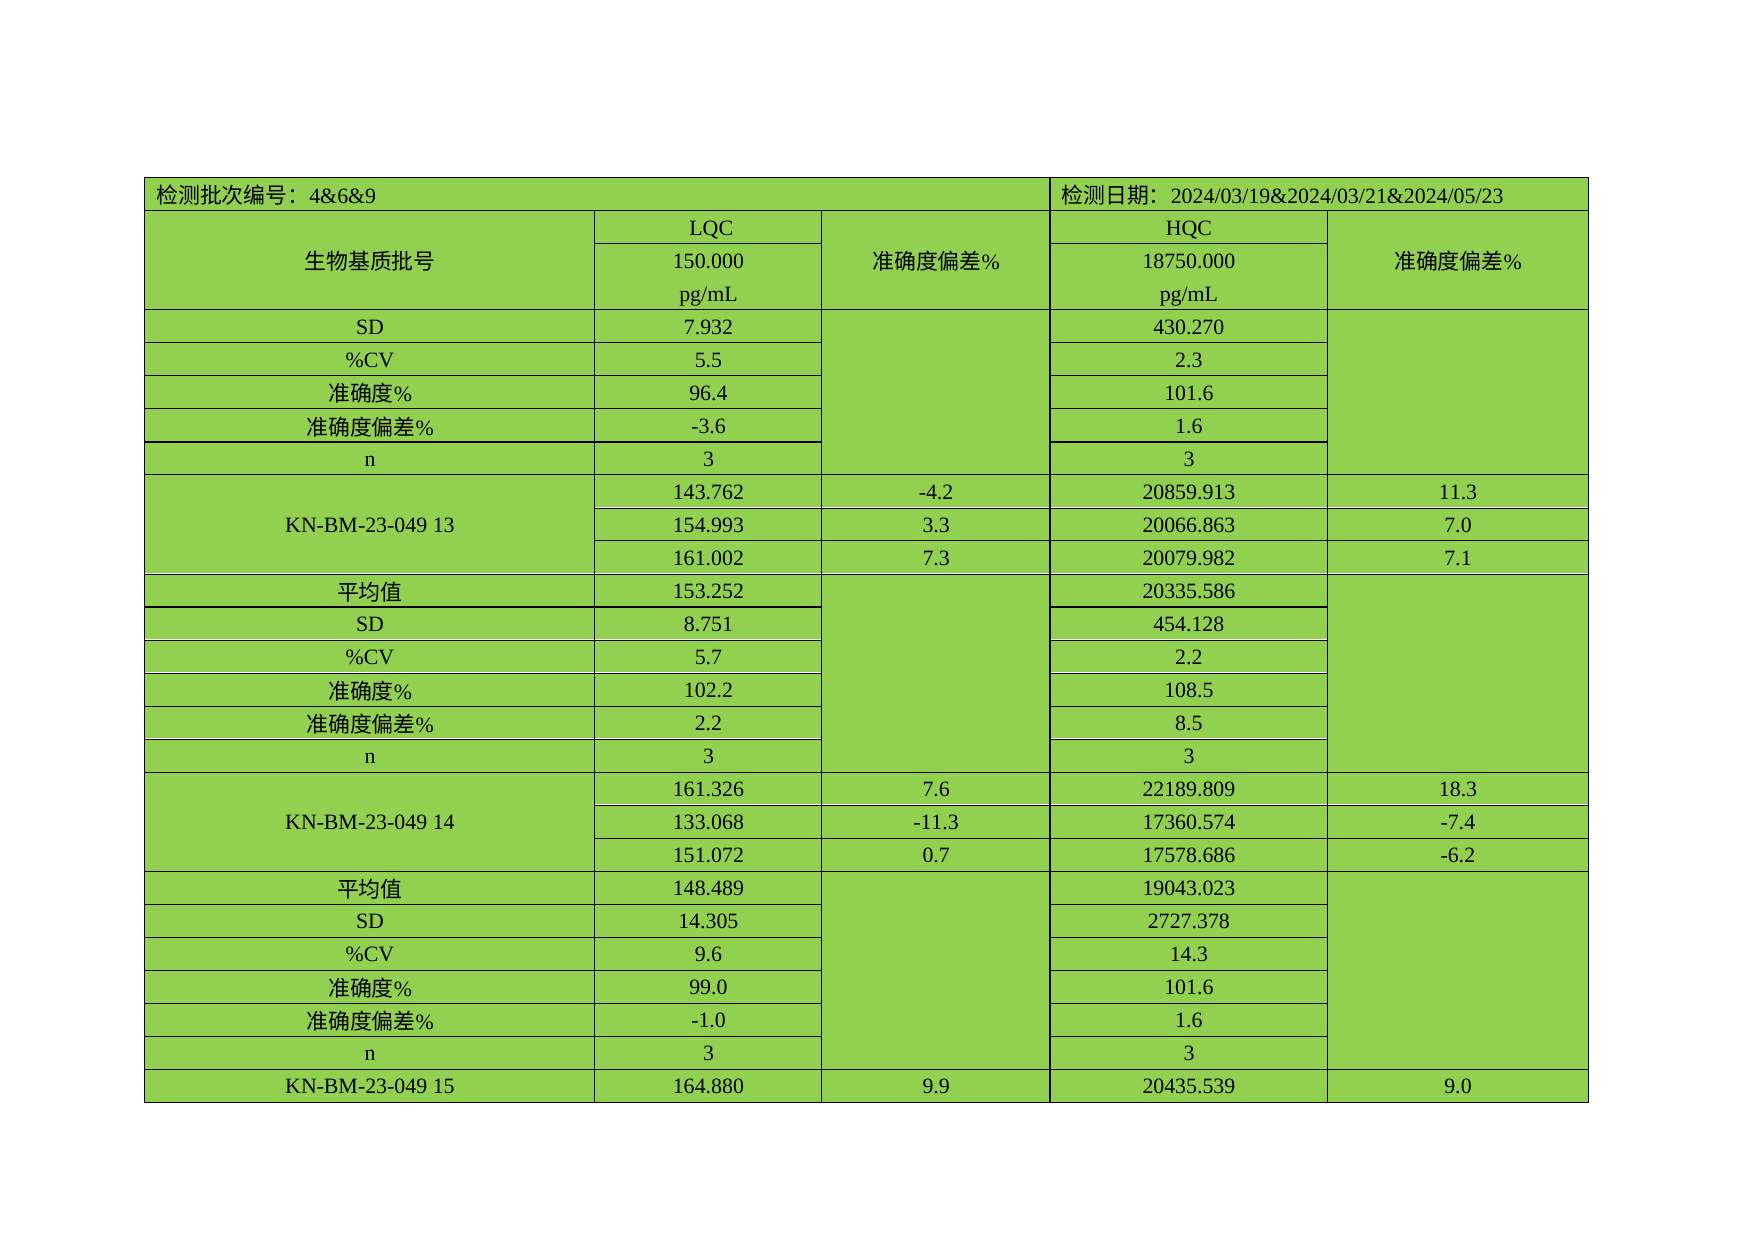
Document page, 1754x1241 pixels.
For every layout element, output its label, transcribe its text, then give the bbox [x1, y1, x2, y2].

table_cell -3.6 [595, 409, 821, 441]
table_cell 164.880 [595, 1070, 821, 1102]
table_cell 99.0 [595, 971, 821, 1003]
table_cell 3 [1051, 1037, 1327, 1069]
table_cell 96.4 [595, 376, 821, 408]
table_header 检测日期：2024/03/19&2024/03/21&2024/05/23 [1051, 178, 1588, 210]
table_cell 17360.574 [1051, 806, 1327, 838]
table_cell 8.751 [595, 608, 821, 639]
table_cell 161.326 [595, 773, 821, 804]
table_cell 19043.023 [1051, 872, 1327, 904]
table_cell 3 [595, 740, 821, 772]
table_cell 准确度% [145, 971, 594, 1003]
table_cell 1.6 [1051, 1004, 1327, 1036]
table_cell 11.3 [1328, 475, 1588, 507]
table_cell 430.270 [1051, 310, 1327, 342]
table_cell n [145, 740, 594, 772]
table_cell 101.6 [1051, 376, 1327, 408]
table_cell 18.3 [1328, 773, 1588, 804]
table_cell 准确度偏差% [145, 707, 594, 738]
table_cell -6.2 [1328, 839, 1588, 871]
table_cell SD [145, 608, 594, 639]
table_cell 18750.000 [1051, 244, 1327, 276]
table_cell 2.3 [1051, 343, 1327, 375]
table_cell 108.5 [1051, 674, 1327, 706]
table_cell 454.128 [1051, 608, 1327, 639]
table_cell 7.932 [595, 310, 821, 342]
table_cell 3 [595, 443, 821, 474]
table_cell [822, 872, 1049, 1069]
table_cell 平均值 [145, 575, 594, 606]
table_cell 3.3 [822, 509, 1049, 540]
table_cell SD [145, 905, 594, 937]
table_cell [822, 575, 1049, 772]
table_cell 2727.378 [1051, 905, 1327, 937]
table_cell KN-BM-23-049 13 [145, 475, 594, 573]
table_cell 准确度偏差% [145, 1004, 594, 1036]
table_cell -4.2 [822, 475, 1049, 507]
table_cell 161.002 [595, 541, 821, 573]
table_cell LQC [595, 211, 821, 243]
table_cell 3 [595, 1037, 821, 1069]
table_cell 9.9 [822, 1070, 1049, 1102]
table_cell 7.0 [1328, 509, 1588, 540]
table_cell 9.6 [595, 938, 821, 970]
table_cell 22189.809 [1051, 773, 1327, 804]
table_cell 154.993 [595, 509, 821, 540]
table_cell 8.5 [1051, 707, 1327, 738]
table_cell n [145, 1037, 594, 1069]
table_cell -1.0 [595, 1004, 821, 1036]
table_cell 准确度偏差% [822, 211, 1049, 309]
table_cell 148.489 [595, 872, 821, 904]
table_cell 生物基质批号 [145, 211, 594, 309]
table_cell 准确度% [145, 674, 594, 706]
table_cell 20859.913 [1051, 475, 1327, 507]
table_cell 准确度偏差% [145, 409, 594, 441]
table_cell 14.3 [1051, 938, 1327, 970]
table_cell 3 [1051, 740, 1327, 772]
table_cell 2.2 [595, 707, 821, 738]
table_cell %CV [145, 343, 594, 375]
table_cell 2.2 [1051, 641, 1327, 672]
table_cell KN-BM-23-049 15 [145, 1070, 594, 1102]
table_cell -7.4 [1328, 806, 1588, 838]
table_cell KN-BM-23-049 14 [145, 773, 594, 871]
table_cell 0.7 [822, 839, 1049, 871]
table_cell 5.7 [595, 641, 821, 672]
table_cell 7.1 [1328, 541, 1588, 573]
table_cell 151.072 [595, 839, 821, 871]
table_cell 9.0 [1328, 1070, 1588, 1102]
table_cell [1328, 575, 1588, 772]
table_cell 20079.982 [1051, 541, 1327, 573]
table_cell pg/mL [595, 276, 821, 309]
table_cell [1328, 872, 1588, 1069]
table_cell %CV [145, 938, 594, 970]
table_cell 14.305 [595, 905, 821, 937]
table_cell %CV [145, 641, 594, 672]
table_cell 7.3 [822, 541, 1049, 573]
table_header 检测批次编号：4&6&9 [145, 178, 1049, 210]
table_cell n [145, 443, 594, 474]
table_cell SD [145, 310, 594, 342]
table_cell 20335.586 [1051, 575, 1327, 606]
table_cell -11.3 [822, 806, 1049, 838]
table_cell 150.000 [595, 244, 821, 276]
table_cell 3 [1051, 443, 1327, 474]
table_cell 1.6 [1051, 409, 1327, 441]
table_cell 143.762 [595, 475, 821, 507]
table_cell HQC [1051, 211, 1327, 243]
table_cell 153.252 [595, 575, 821, 606]
table_cell 7.6 [822, 773, 1049, 804]
table_cell 准确度偏差% [1328, 211, 1588, 309]
table_cell 20435.539 [1051, 1070, 1327, 1102]
table_cell 5.5 [595, 343, 821, 375]
table_cell 101.6 [1051, 971, 1327, 1003]
table_cell 平均值 [145, 872, 594, 904]
table_cell pg/mL [1051, 276, 1327, 309]
table_cell [1328, 310, 1588, 474]
table_cell 20066.863 [1051, 509, 1327, 540]
table_cell [822, 310, 1049, 474]
table_cell 17578.686 [1051, 839, 1327, 871]
table_cell 准确度% [145, 376, 594, 408]
table_cell 102.2 [595, 674, 821, 706]
table_cell 133.068 [595, 806, 821, 838]
